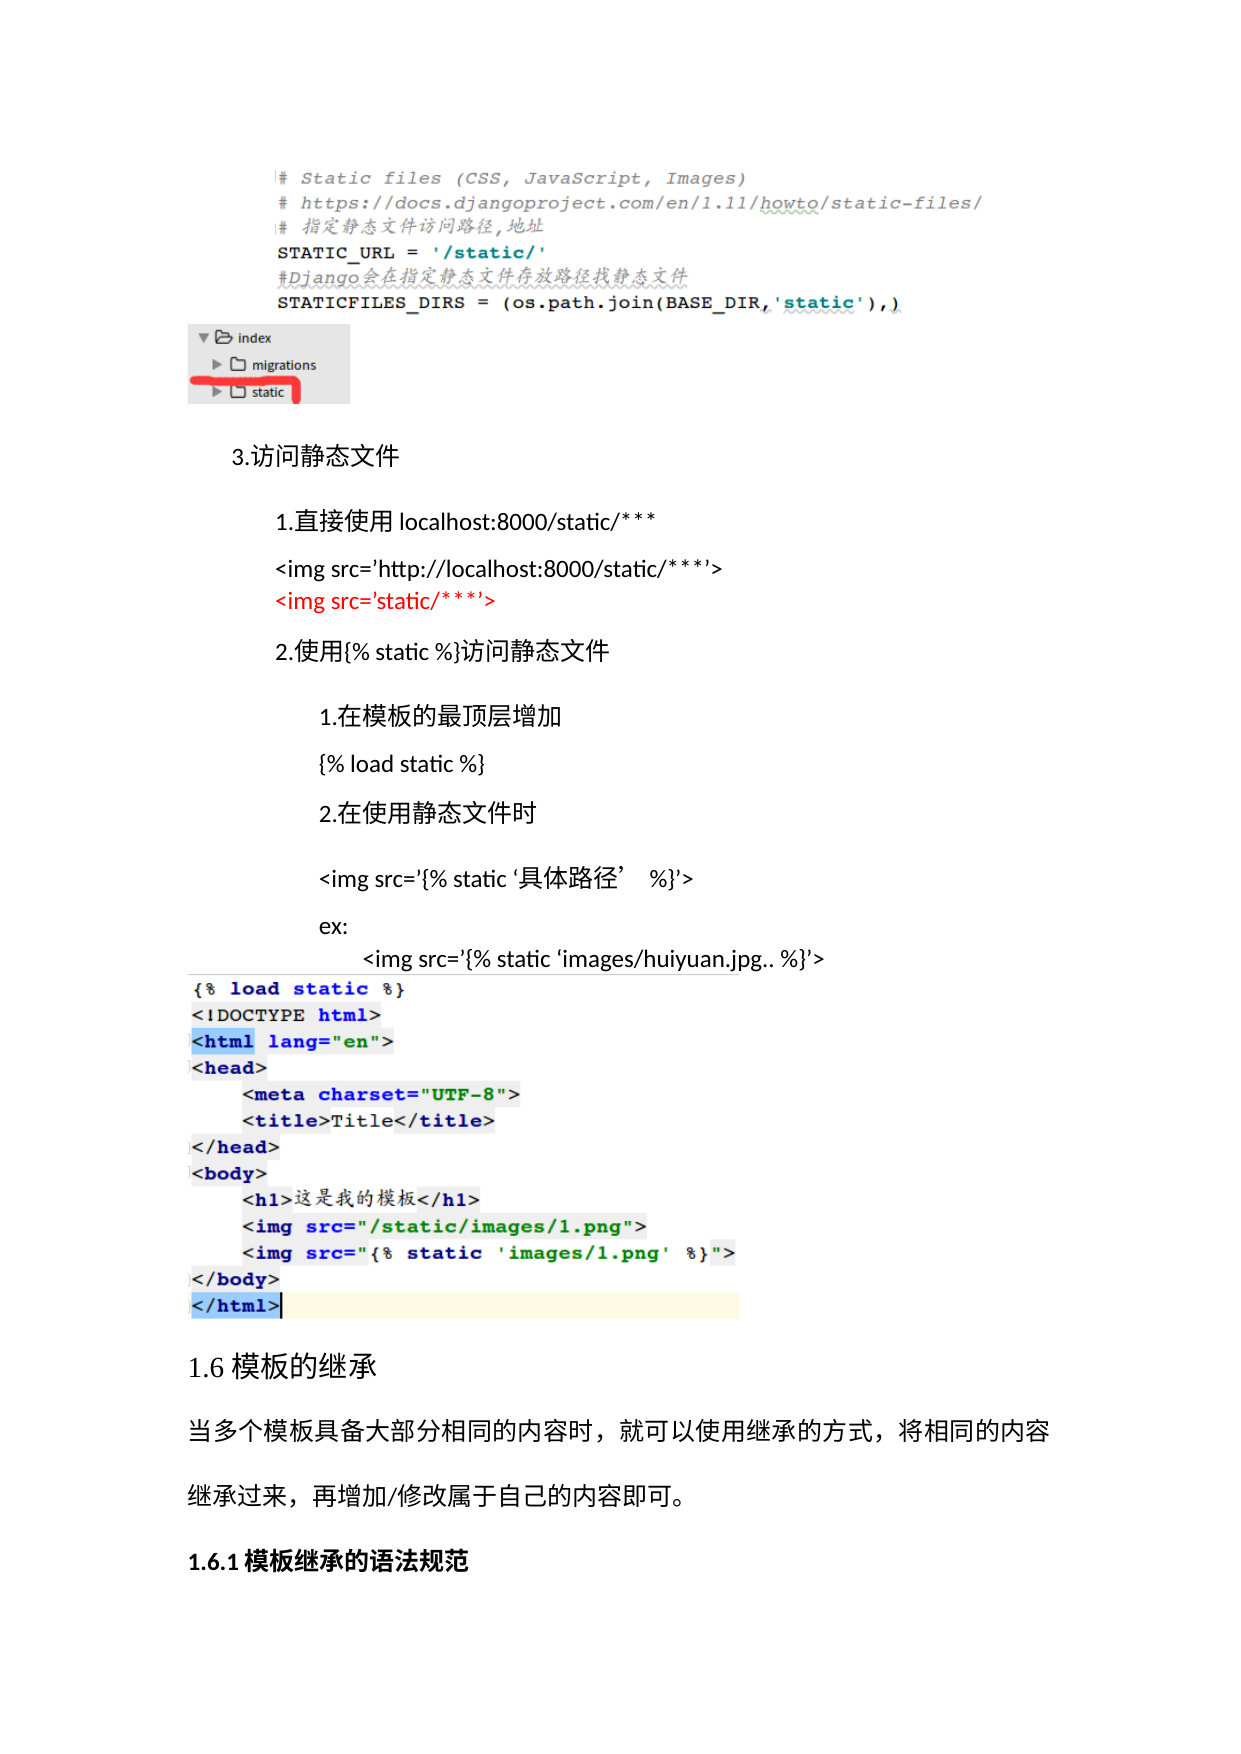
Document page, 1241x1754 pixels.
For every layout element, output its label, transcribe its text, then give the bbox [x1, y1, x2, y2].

text 1.直接使用localhost:8000/static/*** [275, 487, 1053, 552]
text ex: [319, 909, 1053, 942]
text 当多个模板具备大部分相同的内容时，就可以使用继承的方式，将相同的内容继承过来，再增加/修改属于自己的内容即可。 [187, 1397, 1053, 1527]
text 1.在模板的最顶层增加 [319, 682, 1053, 747]
text <img src=’{% static ‘具体路径’ %}’> [319, 844, 1053, 909]
text 2.使用{% static %}访问静态文件 [275, 617, 1053, 682]
text 2.在使用静态文件时 [319, 779, 1053, 844]
text {% load static %} [319, 747, 1053, 779]
text <img src=’{% static ‘images/huiyuan.jpg.. %}’> [362, 942, 1053, 974]
picture [187, 974, 740, 1321]
text 1.6.1模板继承的语法规范 [187, 1527, 1053, 1592]
text <img src=’http://localhost:8000/static/***’> [275, 552, 1053, 584]
picture [187, 324, 351, 404]
text <img src=’static/***’> [275, 584, 1053, 617]
text 3.访问静态文件 [231, 422, 1053, 487]
text 1.6 模板的继承 [187, 1332, 1053, 1397]
picture [275, 162, 989, 320]
